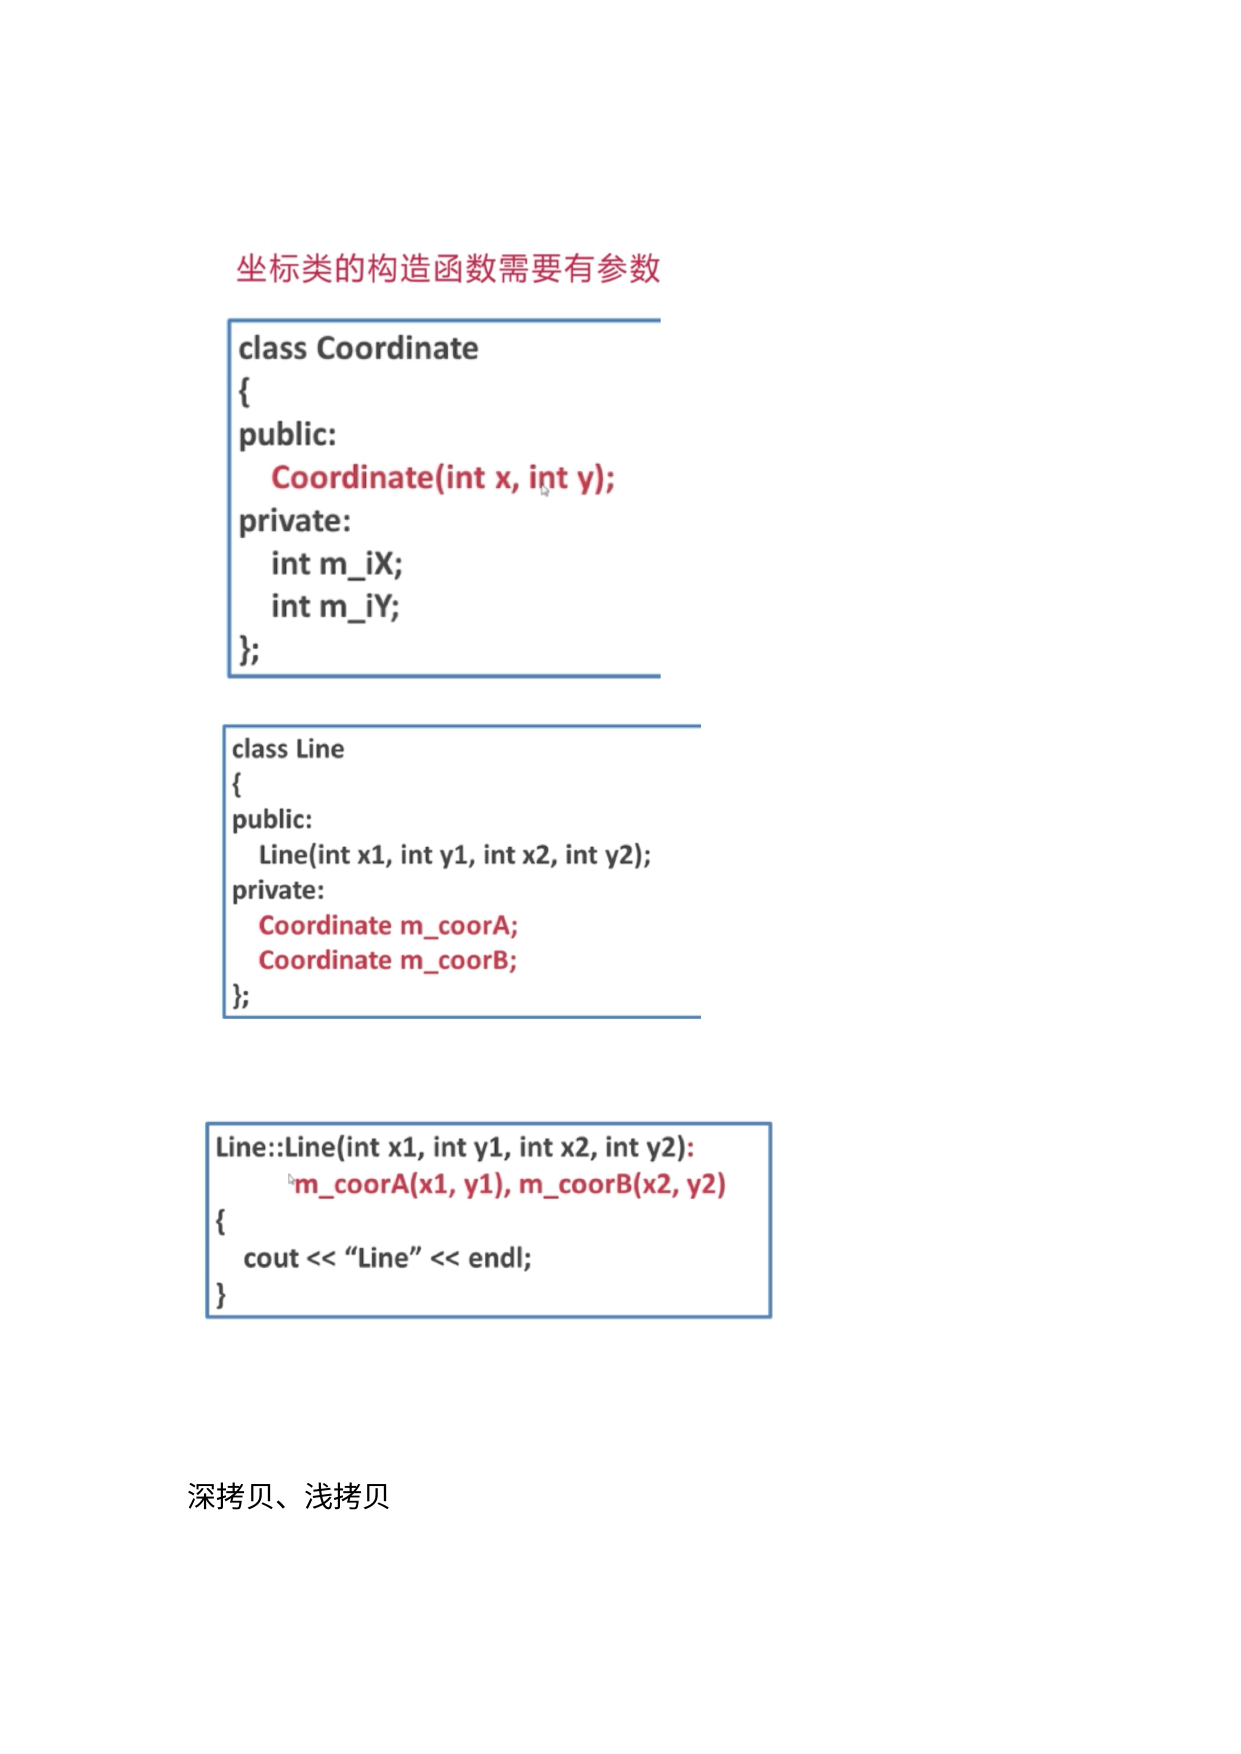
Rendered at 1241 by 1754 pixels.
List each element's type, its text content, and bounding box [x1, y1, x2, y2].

text 深拷贝、浅拷贝 [187, 1462, 1053, 1527]
picture [187, 227, 695, 291]
picture [187, 1104, 783, 1331]
picture [187, 292, 661, 685]
picture [187, 714, 701, 1019]
